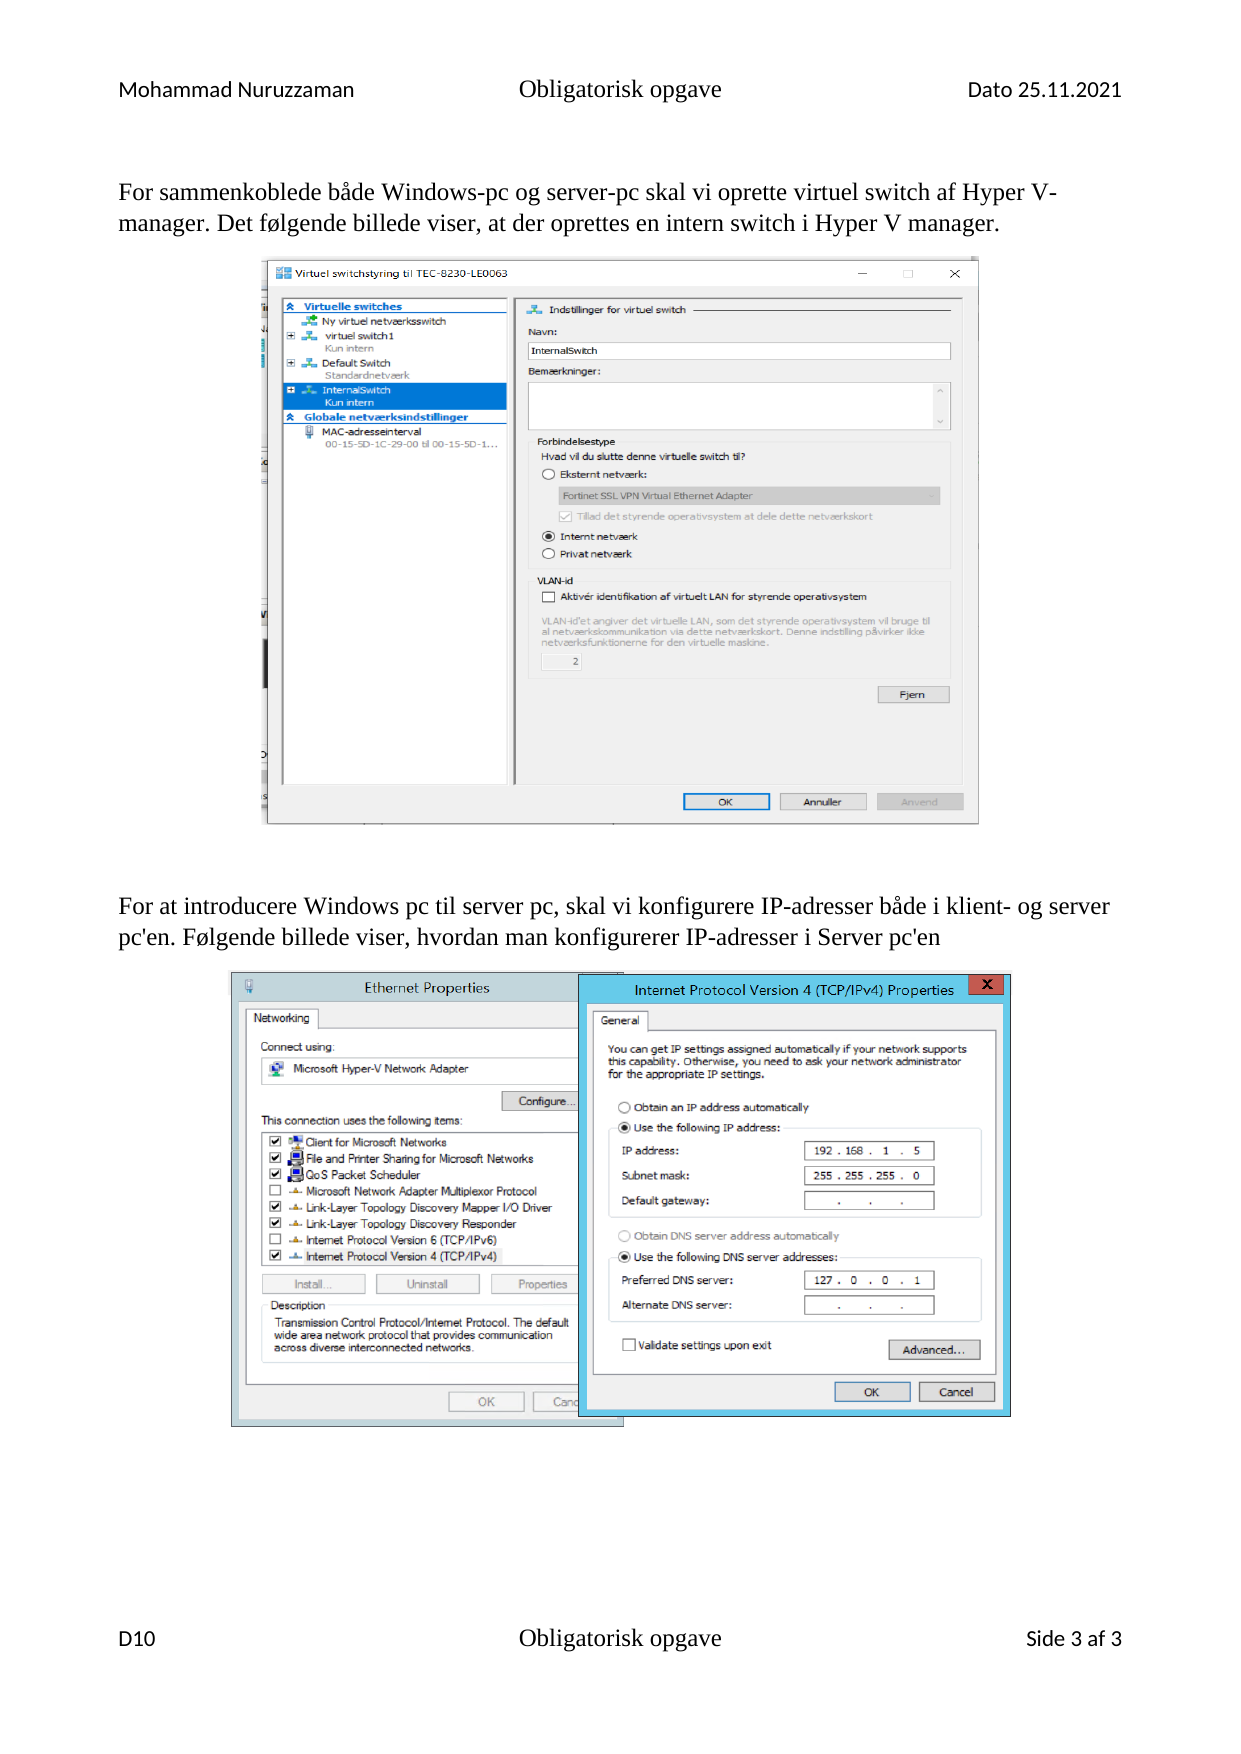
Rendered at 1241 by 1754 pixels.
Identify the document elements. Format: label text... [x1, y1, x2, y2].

text For at introducere Windows pc til server pc, skal vi konfigurere IP-adresser både i klient- og server pc'en. Følgende billede viser, hvordan man konfigurerer IP-adresser i Server pc'en [118, 891, 1122, 951]
text For sammenkoblede både Windows-pc og server-pc skal vi oprette virtuel switch af Hyper V-manager. Det følgende billede viser, at der oprettes en intern switch i Hyper V manager. [118, 177, 1122, 237]
picture [227, 970, 1013, 1431]
picture [261, 256, 979, 825]
